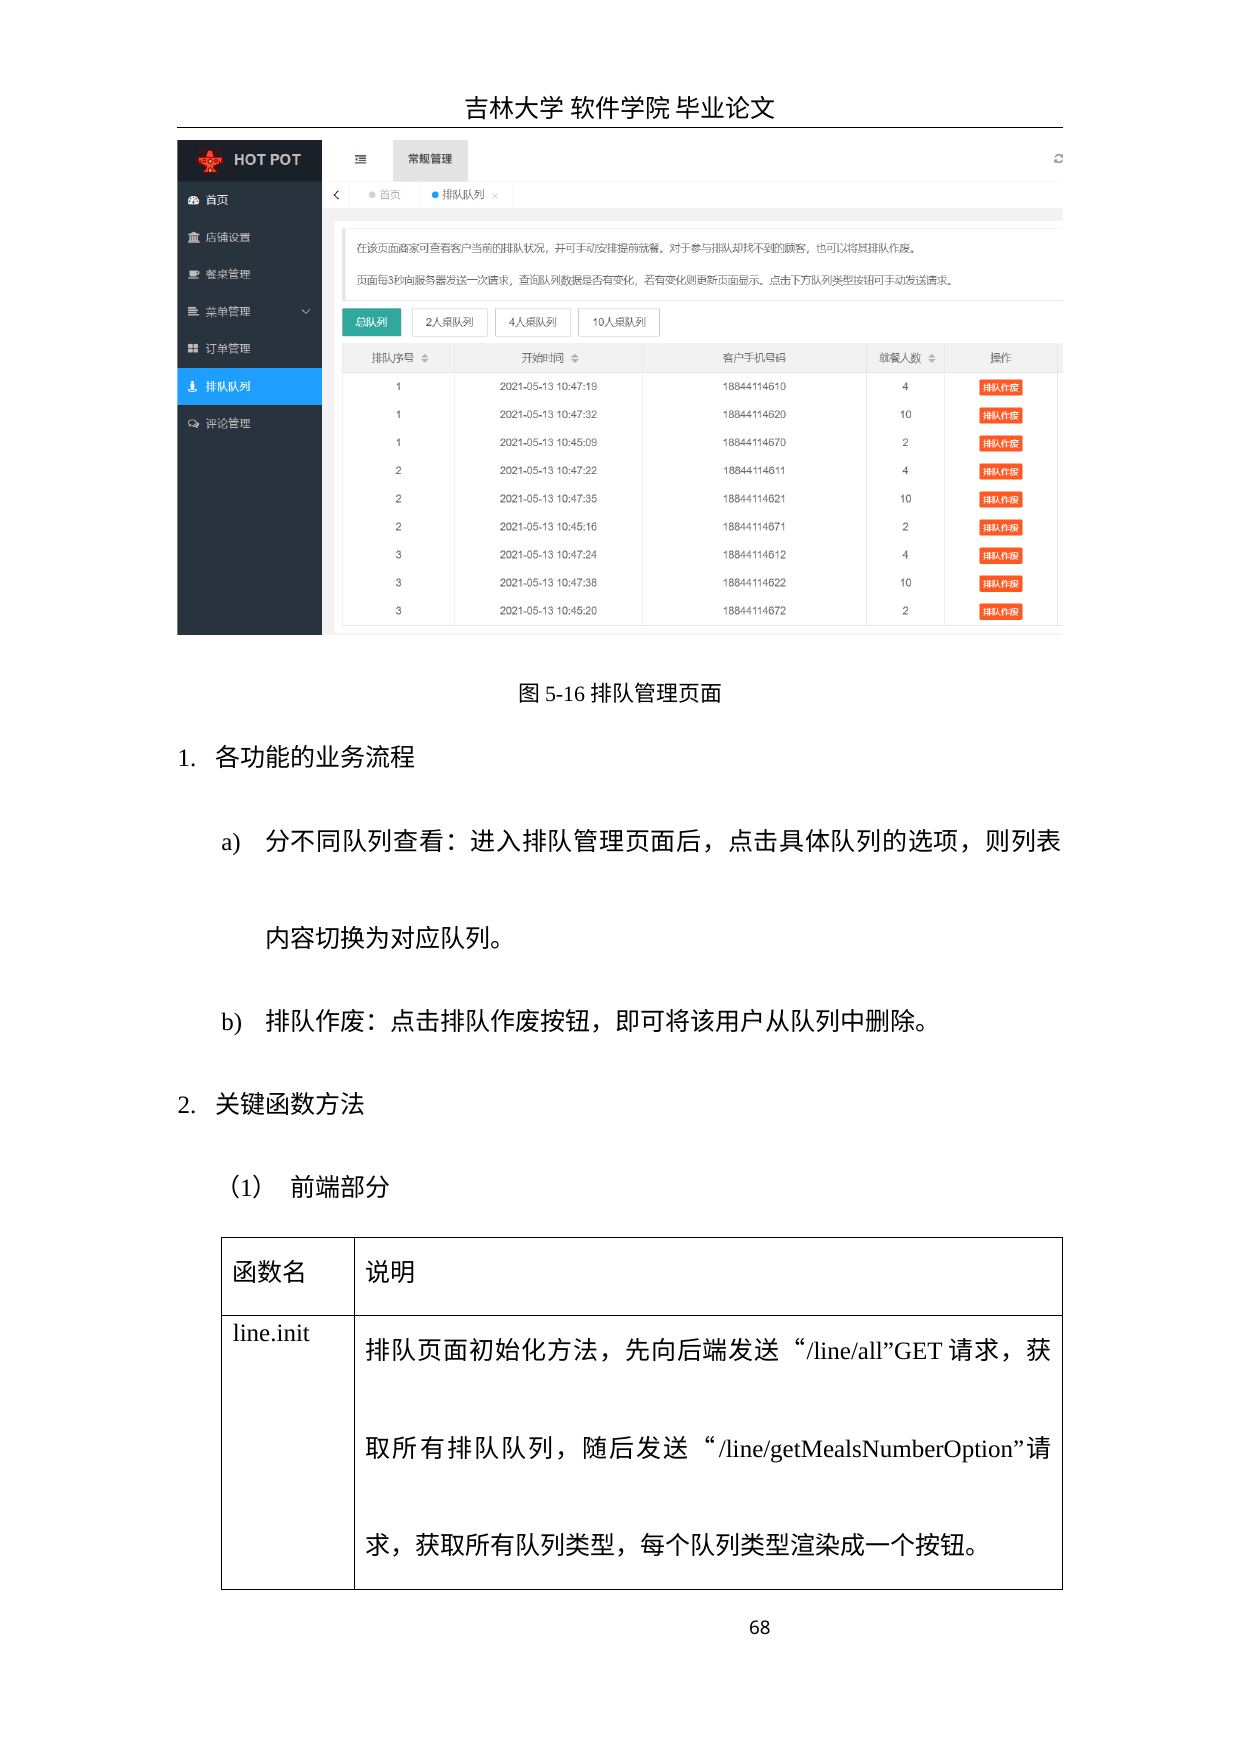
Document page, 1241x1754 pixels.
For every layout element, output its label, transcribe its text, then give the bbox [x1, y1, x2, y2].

list 前端部分 [215, 1153, 1063, 1218]
picture [177, 140, 1063, 635]
text 图5-16 排队管理页面 [177, 675, 1063, 708]
list 各功能的业务流程 [177, 723, 1063, 788]
list 关键函数方法 [177, 1070, 1063, 1135]
table_header 说明 [355, 1238, 1062, 1315]
list 分不同队列查看：进入排队管理页面后，点击具体队列的选项，则列表内容切换为对应队列。 [221, 807, 1063, 969]
list 排队作废：点击排队作废按钮，即可将该用户从队列中删除。 [221, 987, 1063, 1052]
table_cell line.init [222, 1316, 354, 1589]
table_cell 排队页面初始化方法，先向后端发送“/line/all”GET请求，获取所有排队队列，随后发送“/line/getMealsNumberOption”请求，获取所有队列类型，每个队列类型渲染成一个按钮。 [355, 1316, 1062, 1589]
table_header 函数名 [222, 1238, 354, 1315]
